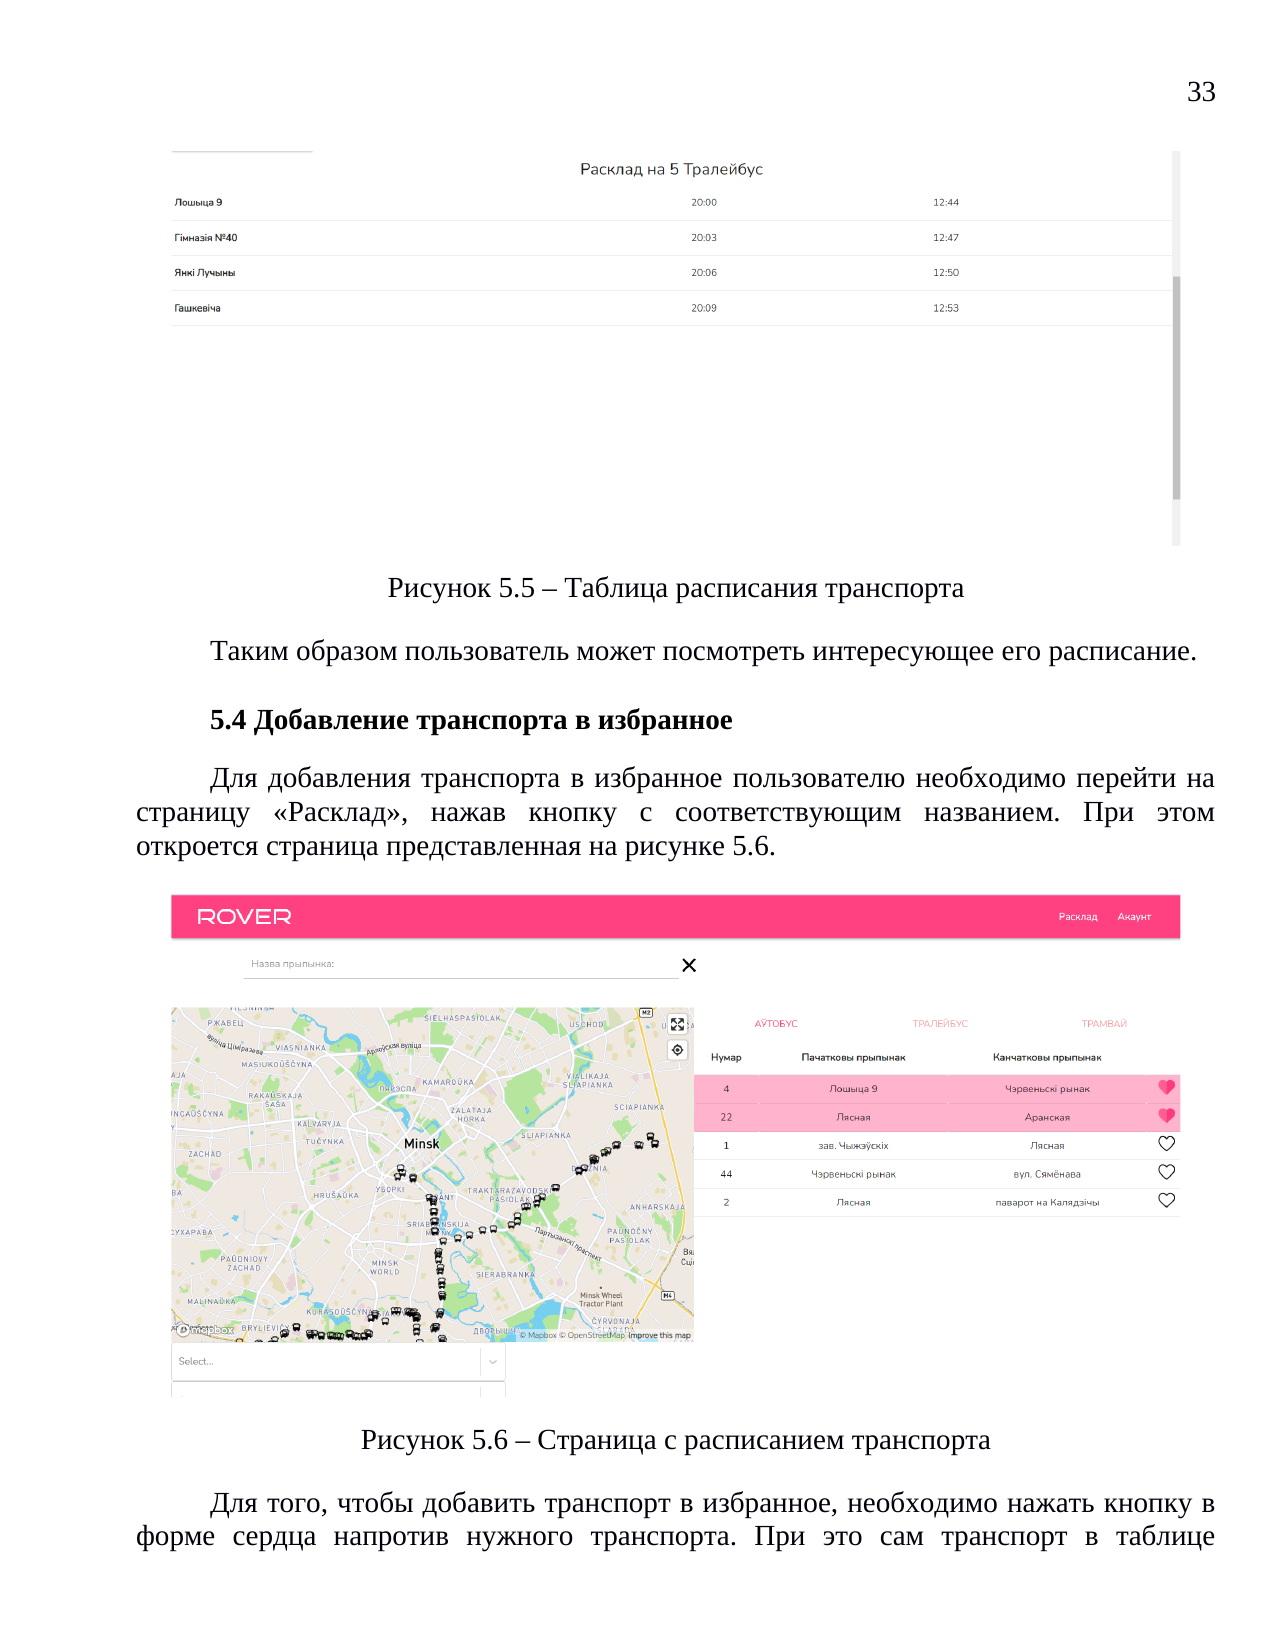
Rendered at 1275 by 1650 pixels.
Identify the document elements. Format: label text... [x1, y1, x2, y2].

text Для добавления транспорта в избранное пользователю необходимо перейти на страницу «Расклад», нажав кнопку с соответствующим названием. При этом откроется страница представленная на рисунке 5.6. [136, 761, 1216, 861]
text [136, 1485, 1216, 1552]
picture [171, 894, 1181, 1397]
picture [171, 151, 1181, 546]
subtitle 5.4 Добавление транспорта в избранное [136, 702, 1216, 736]
text Рисунок 5.5 – Таблица расписания транспорта [136, 570, 1216, 604]
text Таким образом пользователь может посмотреть интересующее его расписание. [136, 633, 1216, 667]
text Рисунок 5.6 – Страница с расписанием транспорта [136, 1422, 1216, 1456]
